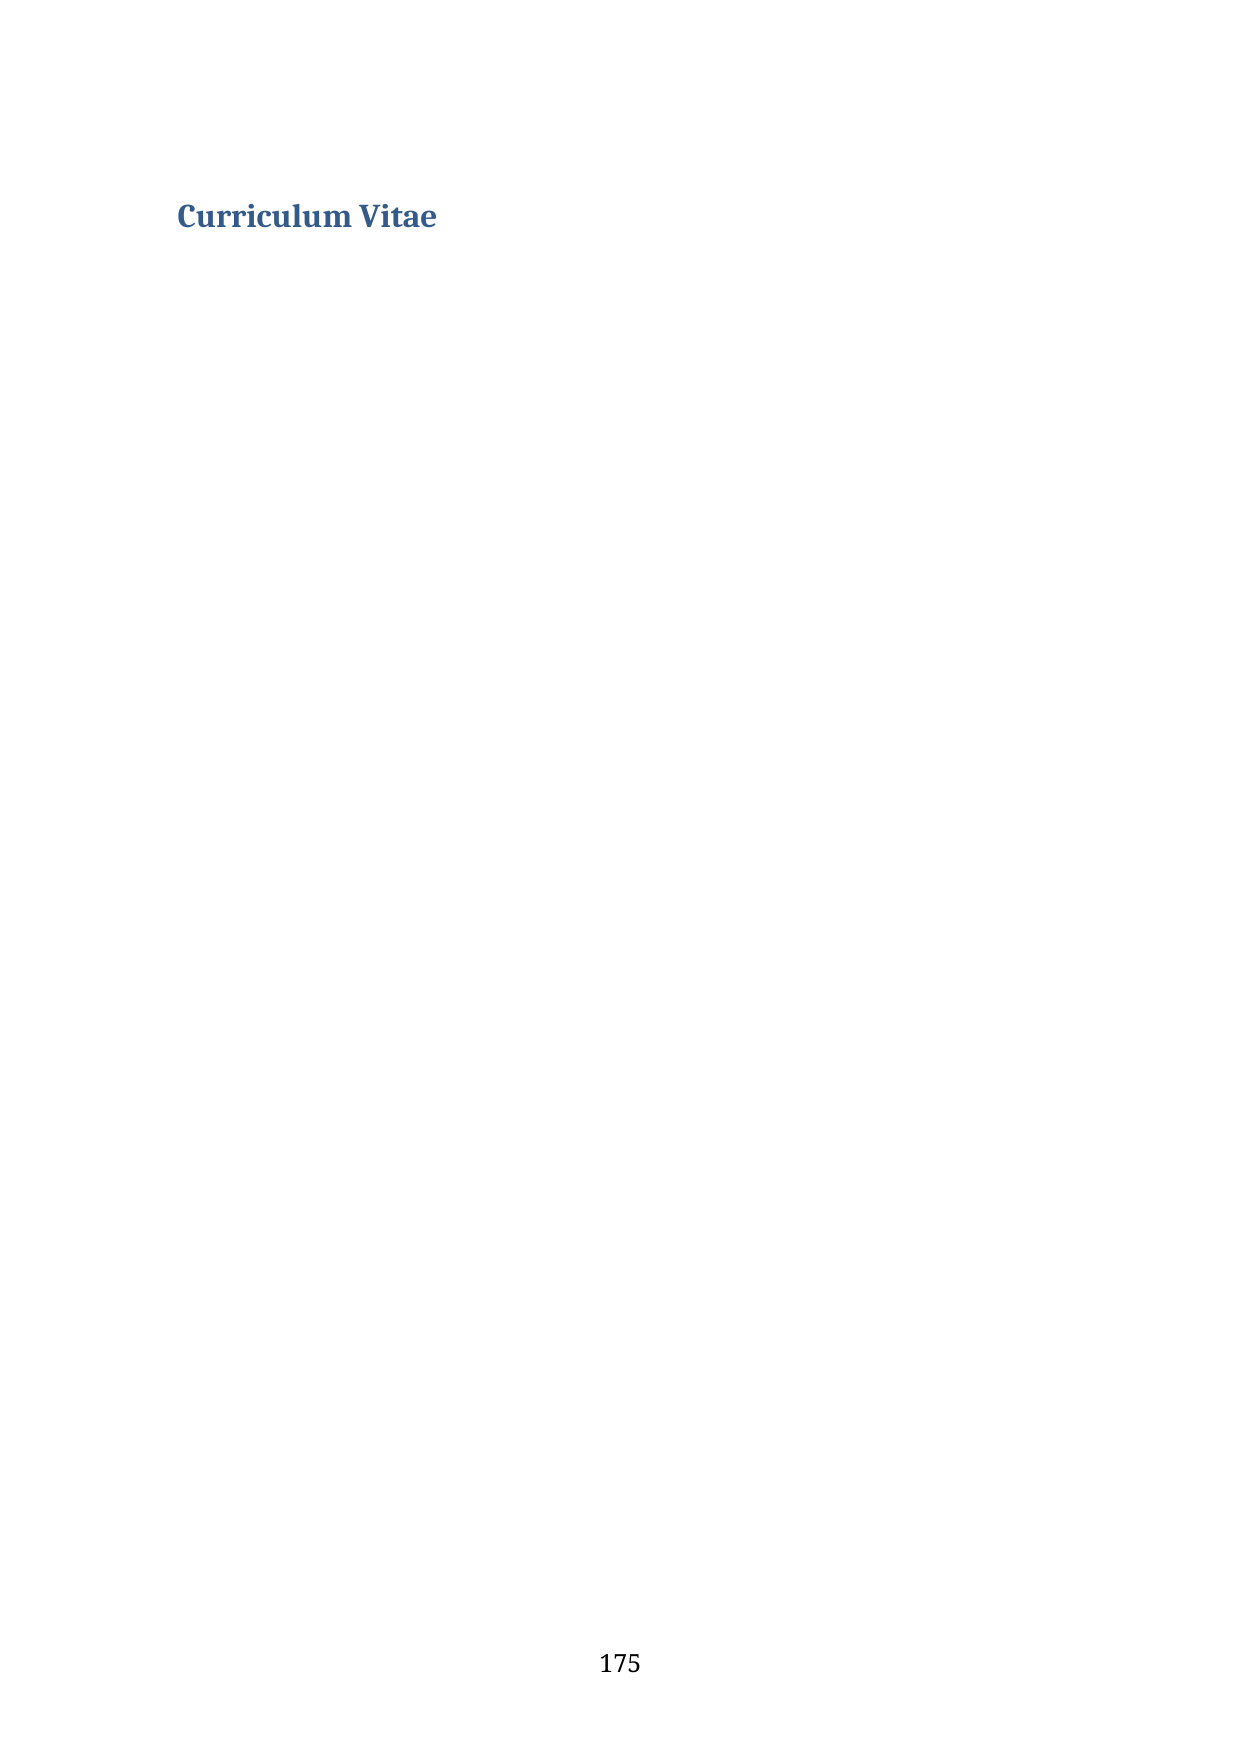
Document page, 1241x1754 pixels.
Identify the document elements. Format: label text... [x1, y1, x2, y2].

subtitle Curriculum Vitae [177, 198, 1063, 236]
